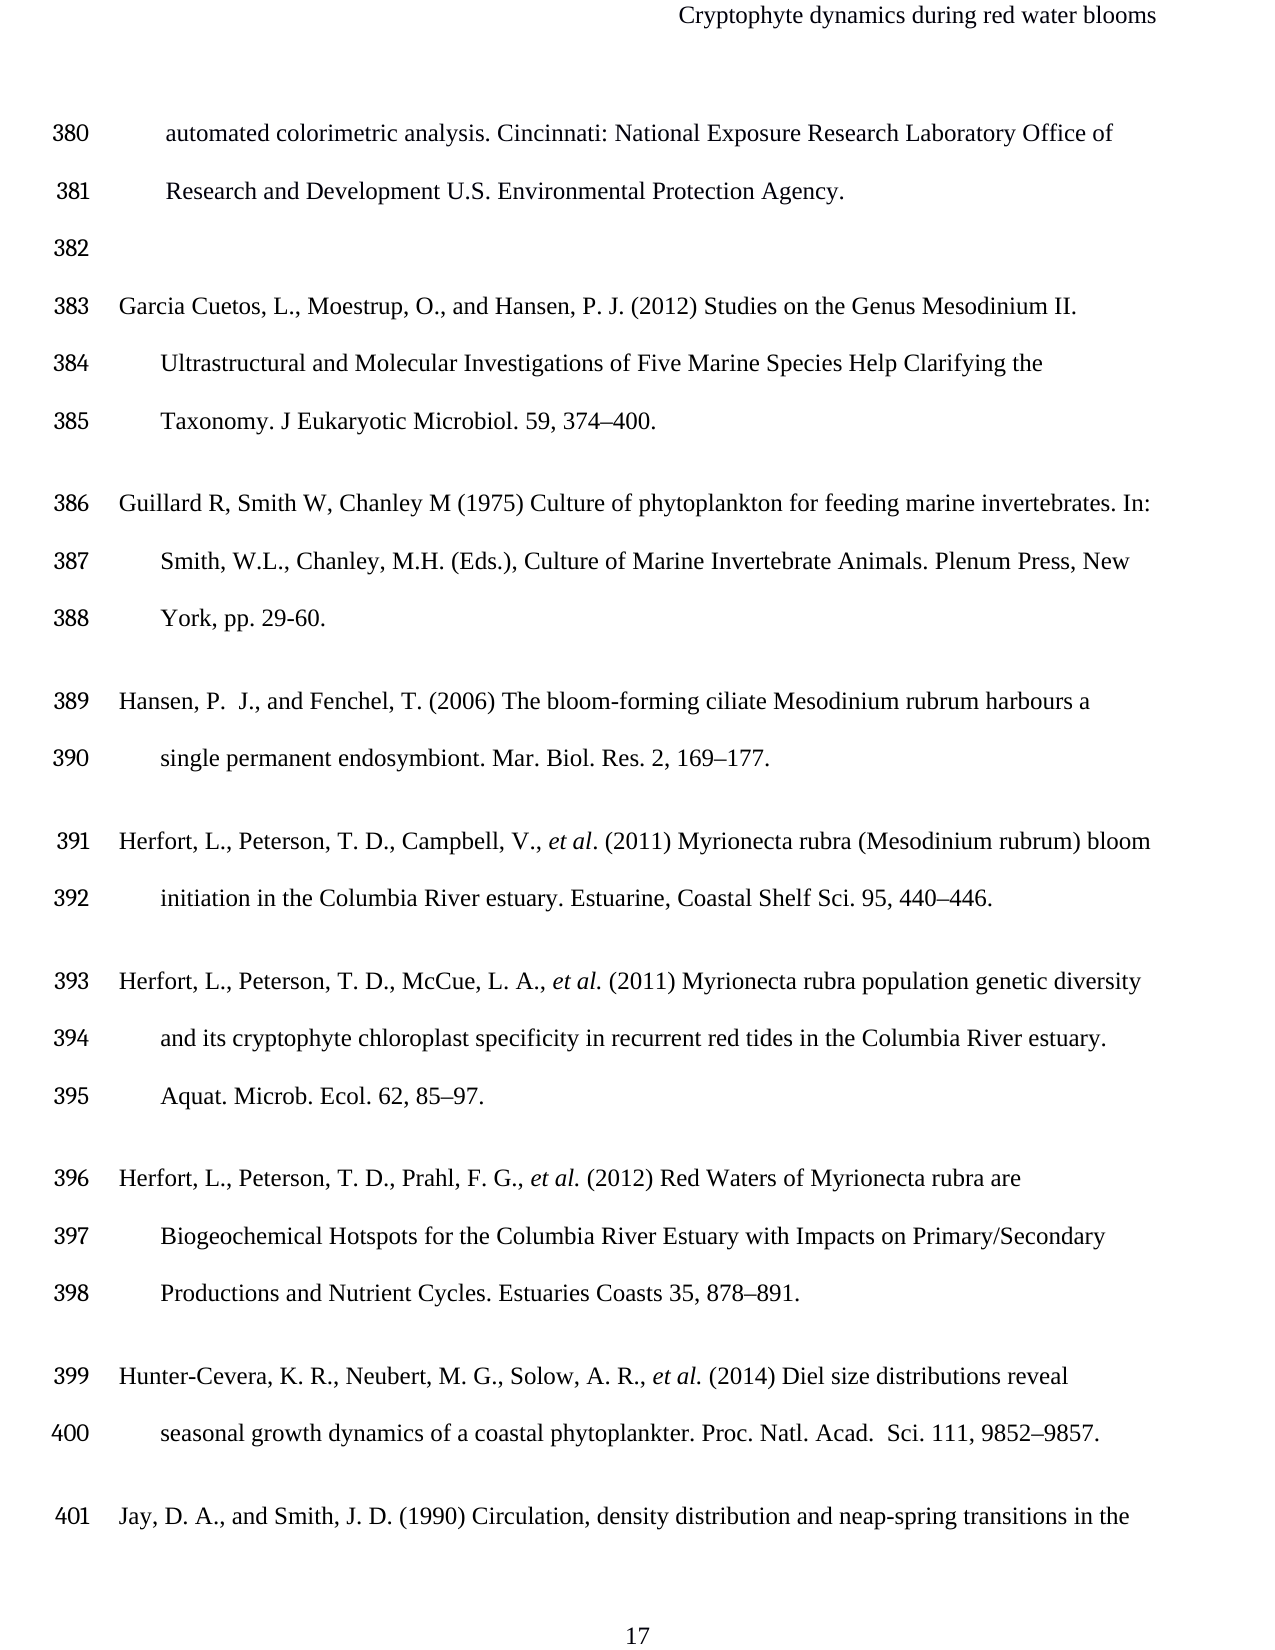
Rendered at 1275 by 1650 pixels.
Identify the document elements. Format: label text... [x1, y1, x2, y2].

text Hunter-Cevera, K. R., Neubert, M. G., Solow, A. R., et al. (2014) Diel size distributions reveal seasonal growth dynamics of a coastal phytoplankter. Proc. Natl. Acad. Sci. 111, 9852–9857. [118, 1361, 1156, 1447]
text Hansen, P. J., and Fenchel, T. (2006) The bloom-forming ciliate Mesodinium rubrum harbours a single permanent endosymbiont. Mar. Biol. Res. 2, 169–177. [118, 686, 1156, 772]
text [118, 1501, 1156, 1530]
text Herfort, L., Peterson, T. D., McCue, L. A., et al. (2011) Myrionecta rubra population genetic diversity and its cryptophyte chloroplast specificity in recurrent red tides in the Columbia River estuary. Aquat. Microb. Ecol. 62, 85–97. [118, 966, 1156, 1110]
text Garcia Cuetos, L., Moestrup, O., and Hansen, P. J. (2012) Studies on the Genus Mesodinium II. Ultrastructural and Molecular Investigations of Five Marine Species Help Clarifying the Taxonomy. J Eukaryotic Microbiol. 59, 374–400. [118, 291, 1156, 435]
text Guillard R, Smith W, Chanley M (1975) Culture of phytoplankton for feeding marine invertebrates. In: Smith, W.L., Chanley, M.H. (Eds.), Culture of Marine Invertebrate Animals. Plenum Press, New York, pp. 29-60. [118, 488, 1156, 632]
text Herfort, L., Peterson, T. D., Campbell, V., et al. (2011) Myrionecta rubra (Mesodinium rubrum) bloom initiation in the Columbia River estuary. Estuarine, Coastal Shelf Sci. 95, 440–446. [118, 826, 1156, 912]
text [118, 118, 1156, 205]
text Herfort, L., Peterson, T. D., Prahl, F. G., et al. (2012) Red Waters of Myrionecta rubra are Biogeochemical Hotspots for the Columbia River Estuary with Impacts on Primary/Secondary Productions and Nutrient Cycles. Estuaries Coasts 35, 878–891. [118, 1163, 1156, 1307]
